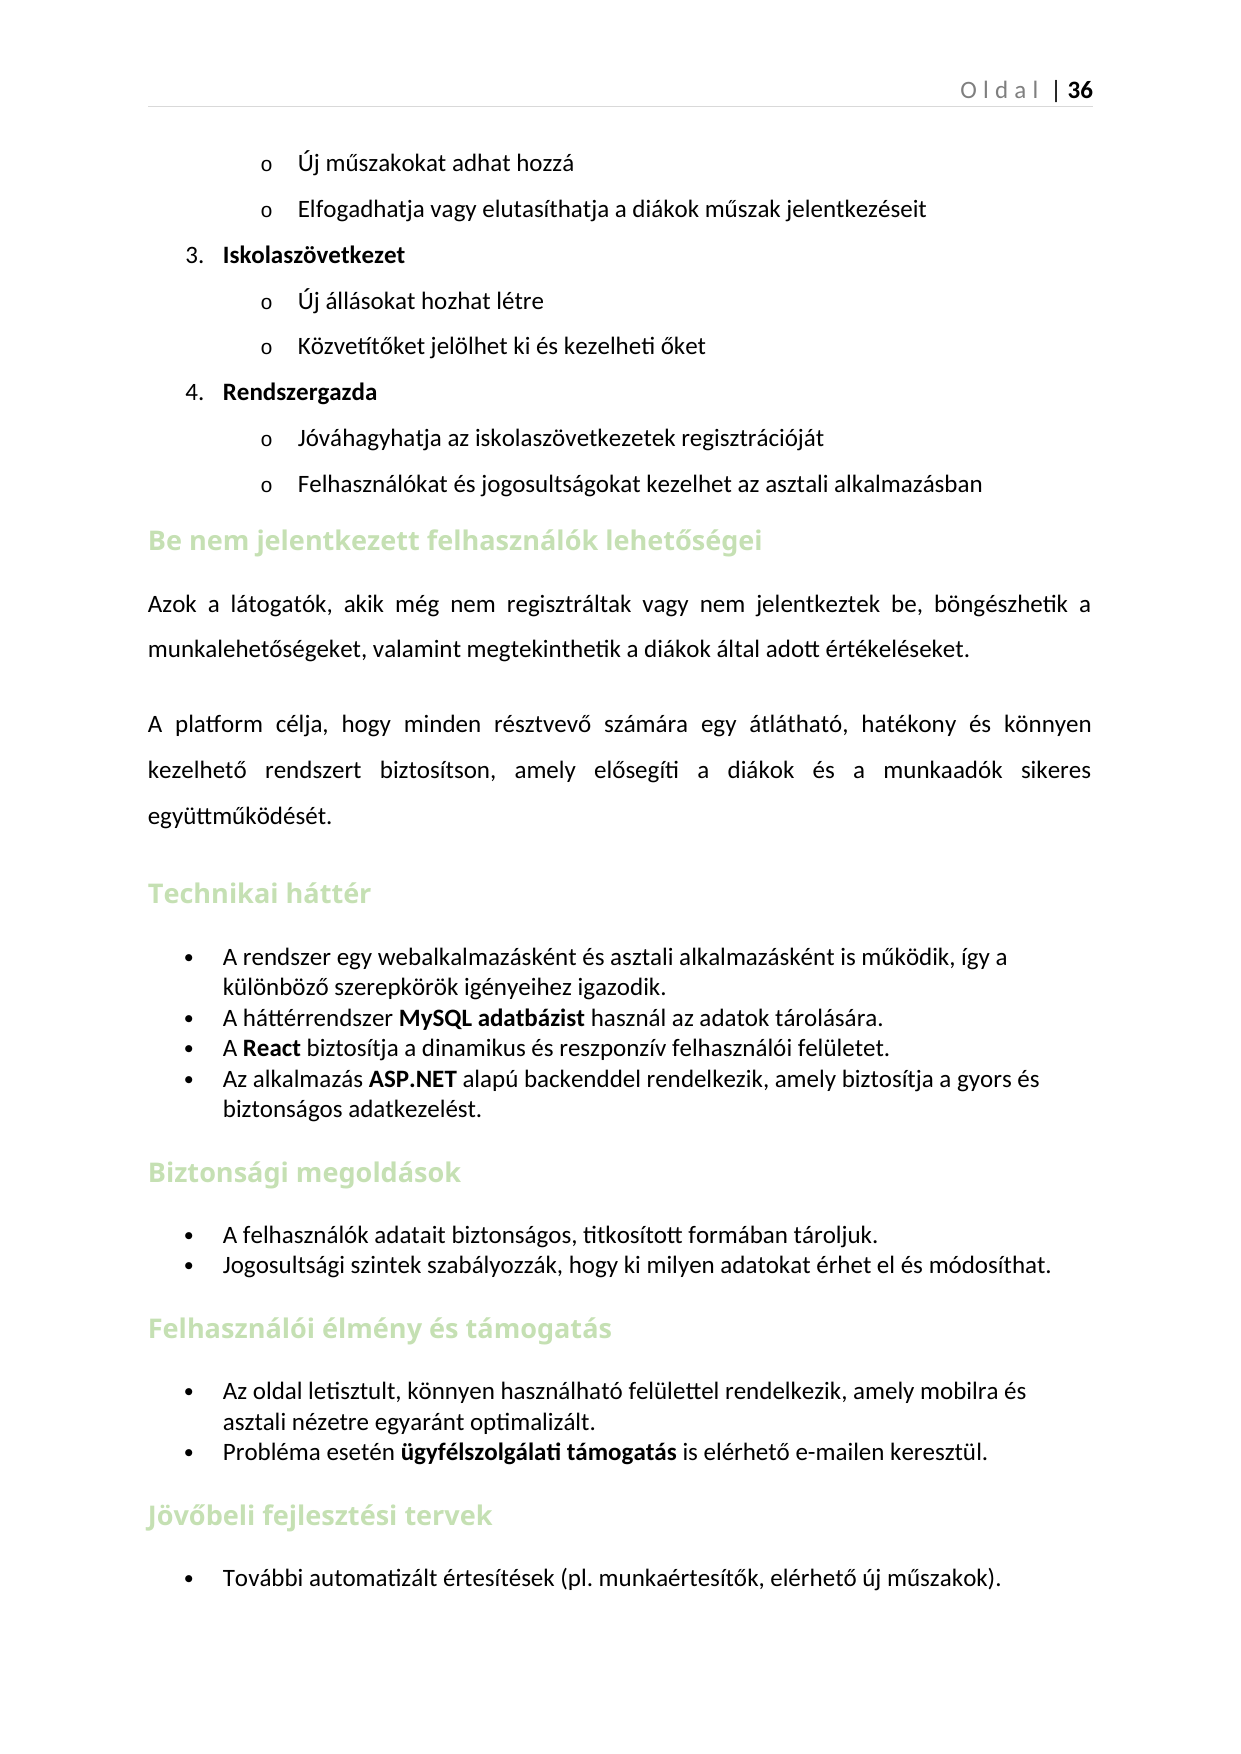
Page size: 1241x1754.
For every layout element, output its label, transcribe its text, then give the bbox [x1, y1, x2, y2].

text A platform célja, hogy minden résztvevő számára egy átlátható, hatékony és könnyen kezelhető rendszert biztosítson, amely elősegíti a diákok és a munkaadók sikeres együttműködését. [148, 708, 1093, 830]
list Rendszergazda [185, 376, 1093, 407]
list Közvetítőket jelölhet ki és kezelheti őket [260, 331, 1093, 361]
list Elfogadhatja vagy elutasíthatja a diákok műszak jelentkezéseit [260, 193, 1093, 224]
list A rendszer egy webalkalmazásként és asztali alkalmazásként is működik, így a különböző szerepkörök igényeihez igazodik. [185, 941, 1093, 1002]
list Felhasználókat és jogosultságokat kezelhet az asztali alkalmazásban [260, 468, 1093, 498]
list Az alkalmazás ASP.NET alapú backenddel rendelkezik, amely biztosítja a gyors és biztonságos adatkezelést. [185, 1063, 1093, 1124]
list Új állásokat hozhat létre [260, 285, 1093, 315]
subtitle Be nem jelentkezett felhasználók lehetőségei [148, 522, 1093, 559]
list Jóváhagyhatja az iskolaszövetkezetek regisztrációját [260, 422, 1093, 452]
list Az oldal letisztult, könnyen használható felülettel rendelkezik, amely mobilra és asztali nézetre egyaránt optimalizált. [185, 1375, 1093, 1436]
list A React biztosítja a dinamikus és reszponzív felhasználói felületet. [185, 1032, 1093, 1063]
subtitle Technikai háttér [148, 875, 1093, 912]
subtitle Biztonsági megoldások [148, 1153, 1093, 1190]
list További automatizált értesítések (pl. munkaértesítők, elérhető új műszakok). [185, 1562, 1093, 1593]
list Jogosultsági szintek szabályozzák, hogy ki milyen adatokat érhet el és módosíthat. [185, 1250, 1093, 1280]
text Azok a látogatók, akik még nem regisztráltak vagy nem jelentkeztek be, böngészhetik a munkalehetőségeket, valamint megtekinthetik a diákok által adott értékeléseket. [148, 588, 1093, 664]
list Iskolaszövetkezet [185, 239, 1093, 269]
subtitle Jövőbeli fejlesztési tervek [148, 1496, 1093, 1533]
list Probléma esetén ügyfélszolgálati támogatás is elérhető e-mailen keresztül. [185, 1436, 1093, 1467]
subtitle Felhasználói élmény és támogatás [148, 1309, 1093, 1346]
list A felhasználók adatait biztonságos, titkosított formában tároljuk. [185, 1219, 1093, 1250]
list Új műszakokat adhat hozzá [260, 148, 1093, 178]
list A háttérrendszer MySQL adatbázist használ az adatok tárolására. [185, 1002, 1093, 1032]
